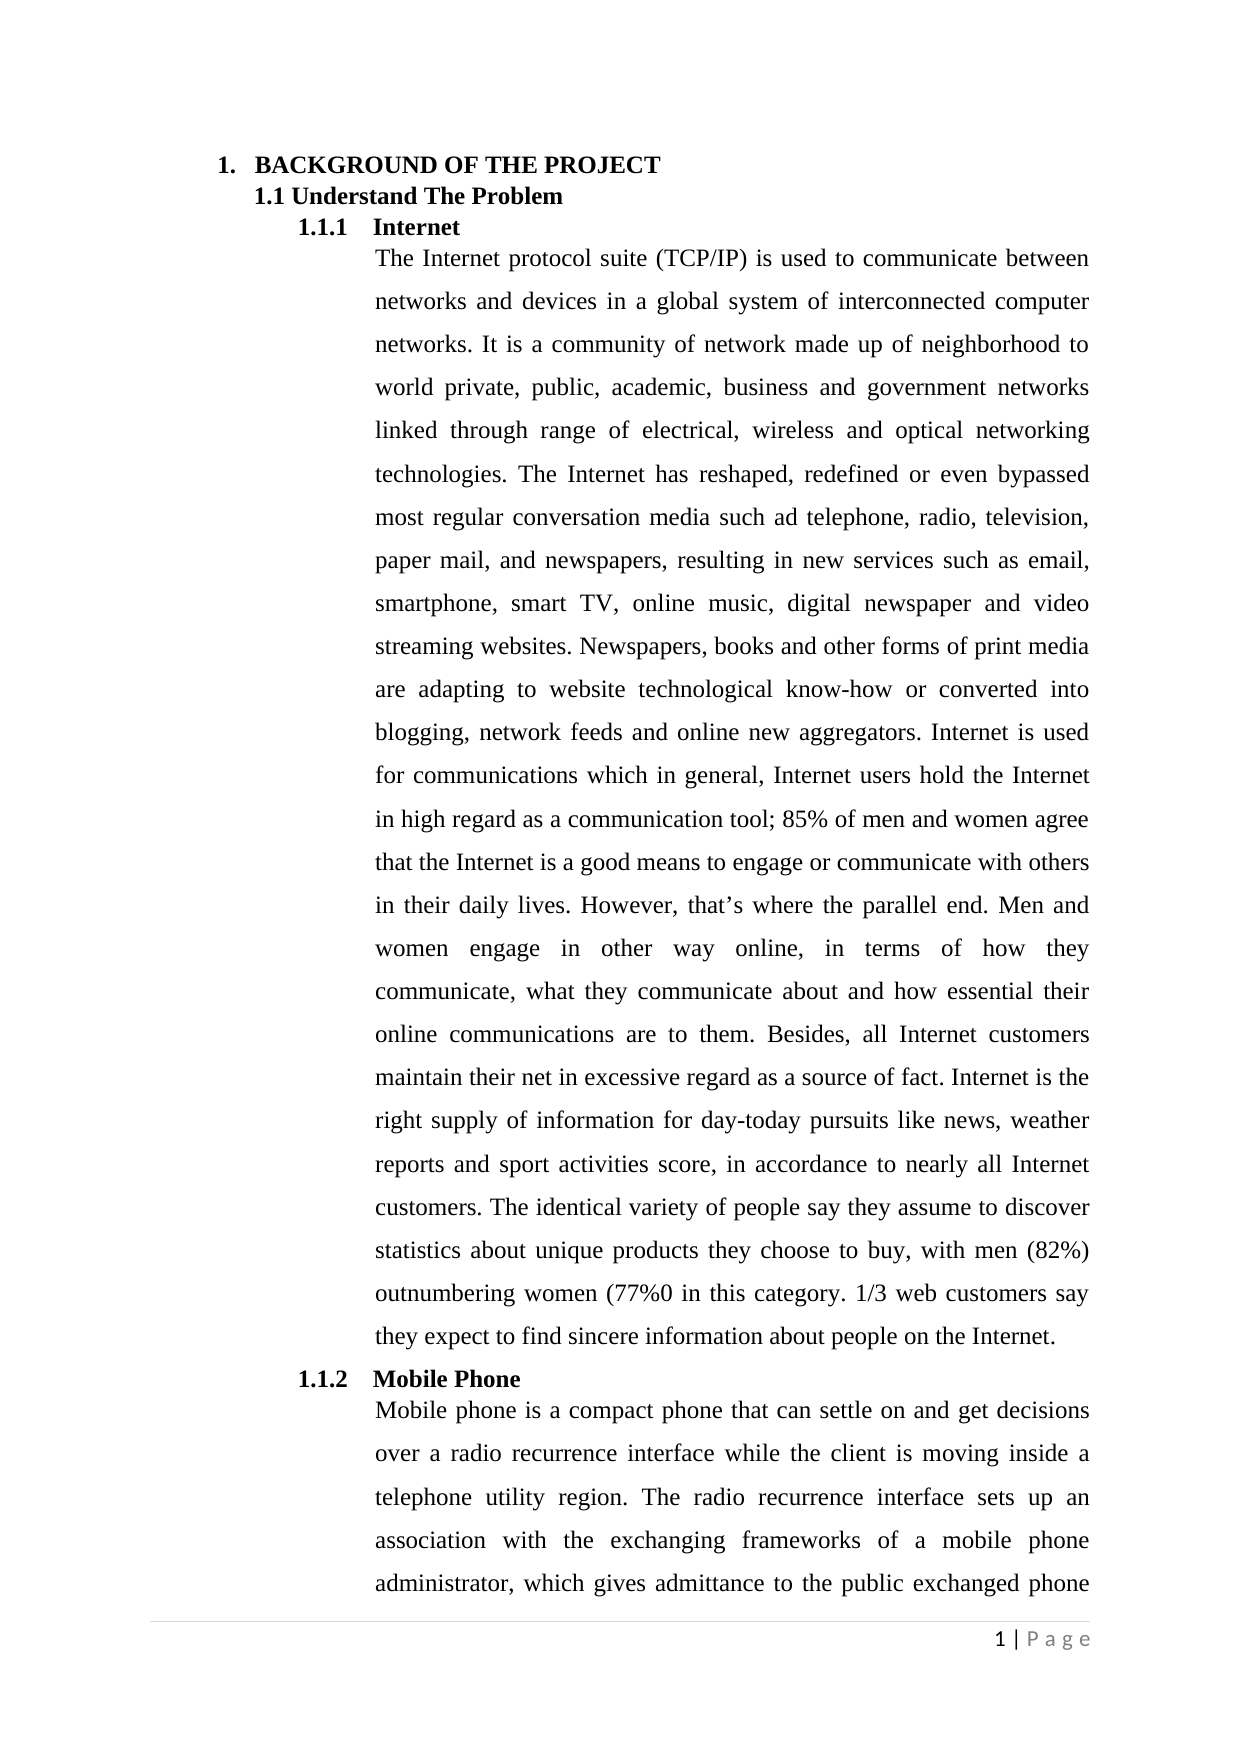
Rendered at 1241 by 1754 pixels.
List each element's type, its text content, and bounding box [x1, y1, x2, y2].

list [375, 1395, 1090, 1597]
list Mobile Phone [298, 1364, 1090, 1393]
list Understand The Problem [253, 181, 1090, 210]
list BACKGROUND OF THE PROJECT [217, 150, 1090, 179]
list The Internet protocol suite (TCP/IP) is used to communicate between networks and devices in a global system of interconnected computer networks. It is a community of network made up of neighborhood to world private, public, academic, business and government networks linked through range of electrical, wireless and optical networking technologies. The Internet has reshaped, redefined or even bypassed most regular conversation media such ad telephone, radio, television, paper mail, and newspapers, resulting in new services such as email, smartphone, smart TV, online music, digital newspaper and video streaming websites. Newspapers, books and other forms of print media are adapting to website technological know-how or converted into blogging, network feeds and online new aggregators. Internet is used for communications which in general, Internet users hold the Internet in high regard as a communication tool; 85% of men and women agree that the Internet is a good means to engage or communicate with others in their daily lives. However, that’s where the parallel end. Men and women engage in other way online, in terms of how they communicate, what they communicate about and how essential their online communications are to them. Besides, all Internet customers maintain their net in excessive regard as a source of fact. Internet is the right supply of information for day-today pursuits like news, weather reports and sport activities score, in accordance to nearly all Internet customers. The identical variety of people say they assume to discover statistics about unique products they choose to buy, with men (82%) outnumbering women (77%0 in this category. 1/3 web customers say they expect to find sincere information about people on the Internet. [375, 243, 1090, 1350]
list Internet [298, 212, 1090, 241]
